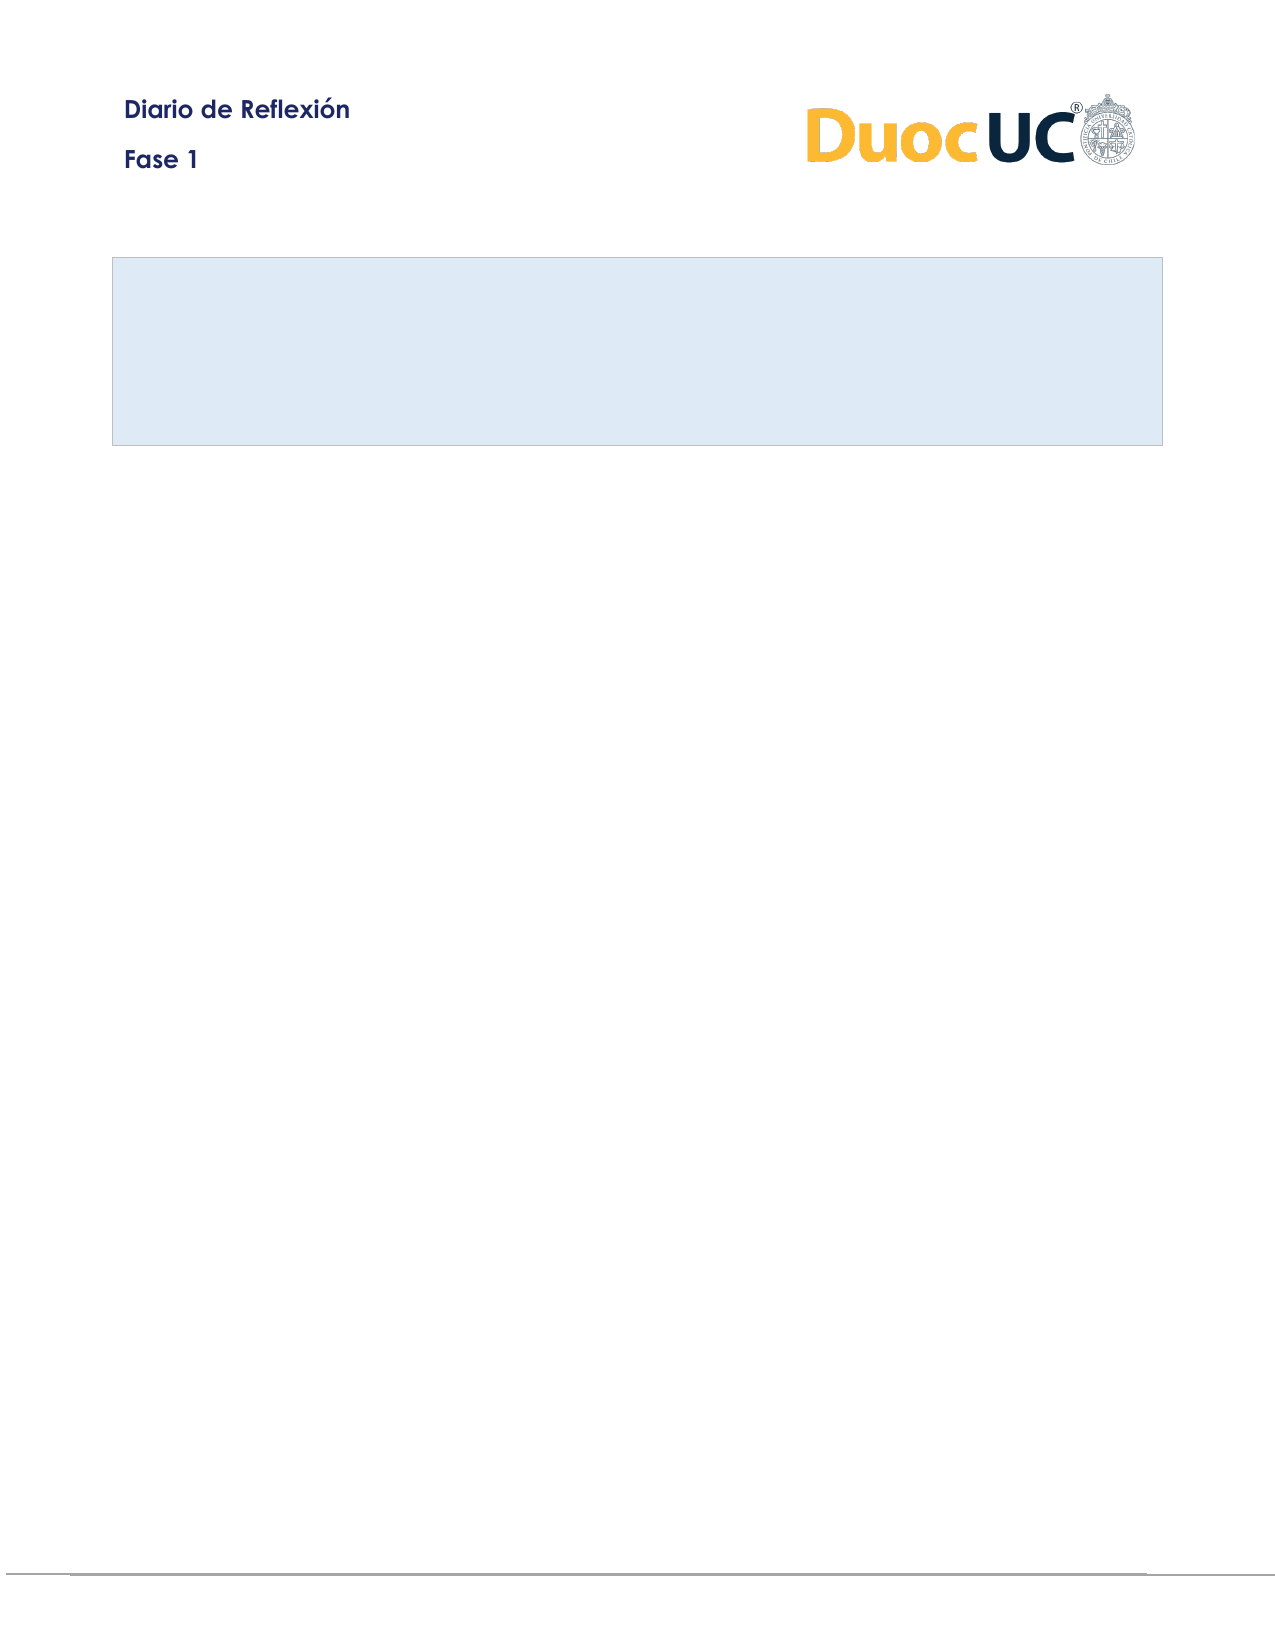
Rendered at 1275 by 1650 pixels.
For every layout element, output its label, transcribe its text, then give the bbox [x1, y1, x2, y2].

picture [807, 94, 1135, 165]
